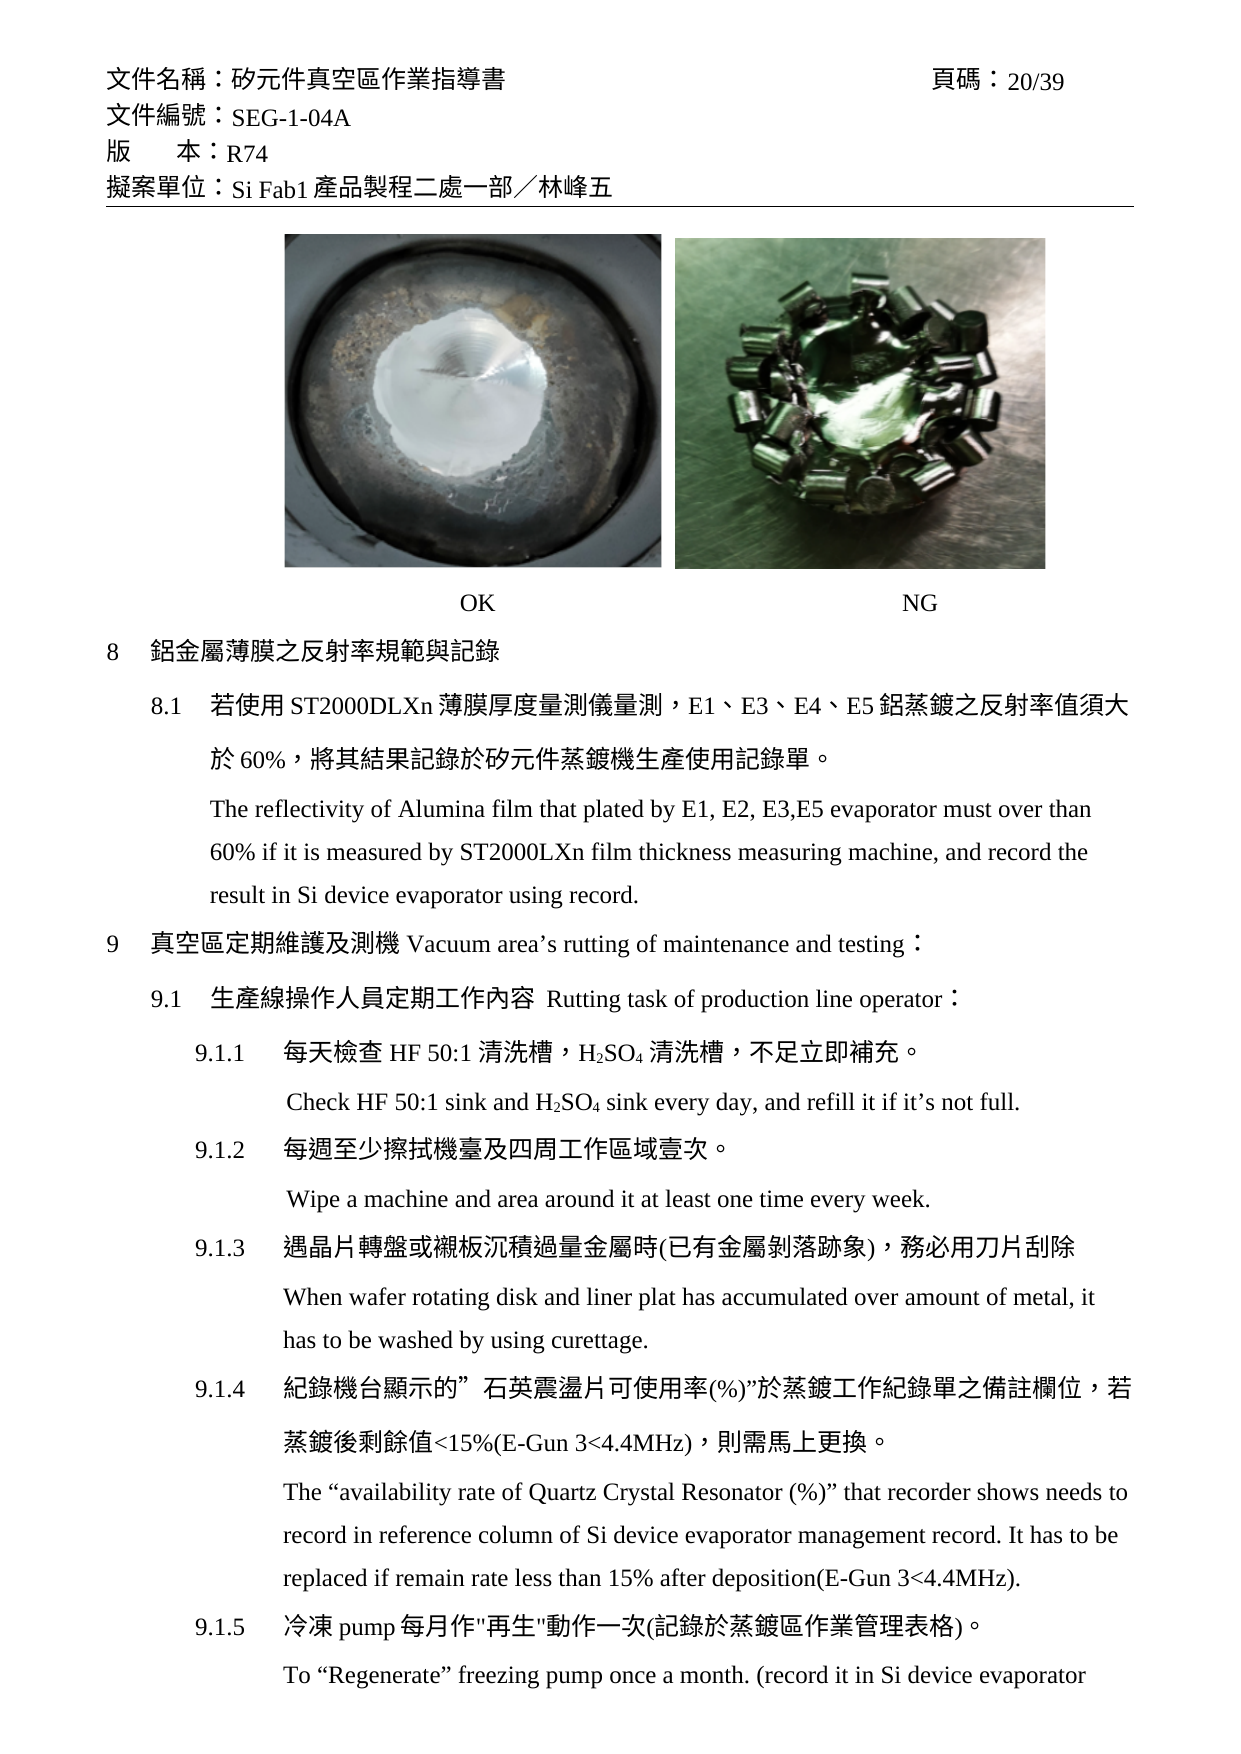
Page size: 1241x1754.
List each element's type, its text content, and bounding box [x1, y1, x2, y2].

list 遇晶片轉盤或襯板沉積過量金屬時(已有金屬剝落跡象)，務必用刀片刮除 [195, 1227, 1134, 1264]
text The “availability rate of Quartz Crystal Resonator (%)” that recorder shows needs to record in reference column of Si device evaporator management record. It has to be replaced if remain rate less than 15% after deposition(E-Gun 3<4.4MHz). [283, 1477, 1134, 1592]
text When wafer rotating disk and er plat has accumulated over amount of metal, it has to be washed by using curettage. [283, 1282, 1134, 1354]
text Wipe a machine and area around it at least one time every week. [286, 1184, 1134, 1213]
picture [284, 234, 663, 569]
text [283, 1661, 1134, 1689]
list 每週至少擦拭機臺及四周工作區域壹次。 [195, 1130, 1134, 1166]
list 生產線操作人員定期工作內容 Rutting task of production line operator： [151, 978, 1134, 1014]
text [284, 234, 1134, 617]
text Check HF 50:1 sink and H2SO4 sink every day, and refill it if it’s not full. [286, 1087, 1134, 1116]
list 真空區定期維護及測機 Vacuum area’s rutting of maintenance and testing： [106, 924, 1134, 960]
list 冷凍pump每月作"再生"動作一次(記錄於蒸鍍區作業管理表格)。 [195, 1606, 1134, 1642]
picture [675, 238, 1046, 569]
list 若使用ST2000DLXn薄膜厚度量測儀量測，E1、E3、E4、E5鋁蒸鍍之反射率值須大於60%，將其結果記錄於矽元件蒸鍍機生產使用記錄單。 [151, 686, 1134, 776]
text The reflectivity of Alumina film that plated by E1, E2, E3,E5 evaporator must over than 60% if it is measured by ST2000LXn film thickness measuring machine, and record the result in Si device evaporator using record. [209, 794, 1134, 909]
list 紀錄機台顯示的”石英震盪片可使用率(%)”於蒸鍍工作紀錄單之備註欄位，若蒸鍍後剩餘值<15%(E-Gun 3<Hz)，則需馬上更換。 [195, 1368, 1134, 1459]
list 鋁金屬薄膜之反射率規範與記錄 [106, 631, 1134, 667]
list 每天檢查 HF 50:1 清洗槽，H2SO4 清洗槽，不足立即補充。 [195, 1032, 1134, 1069]
